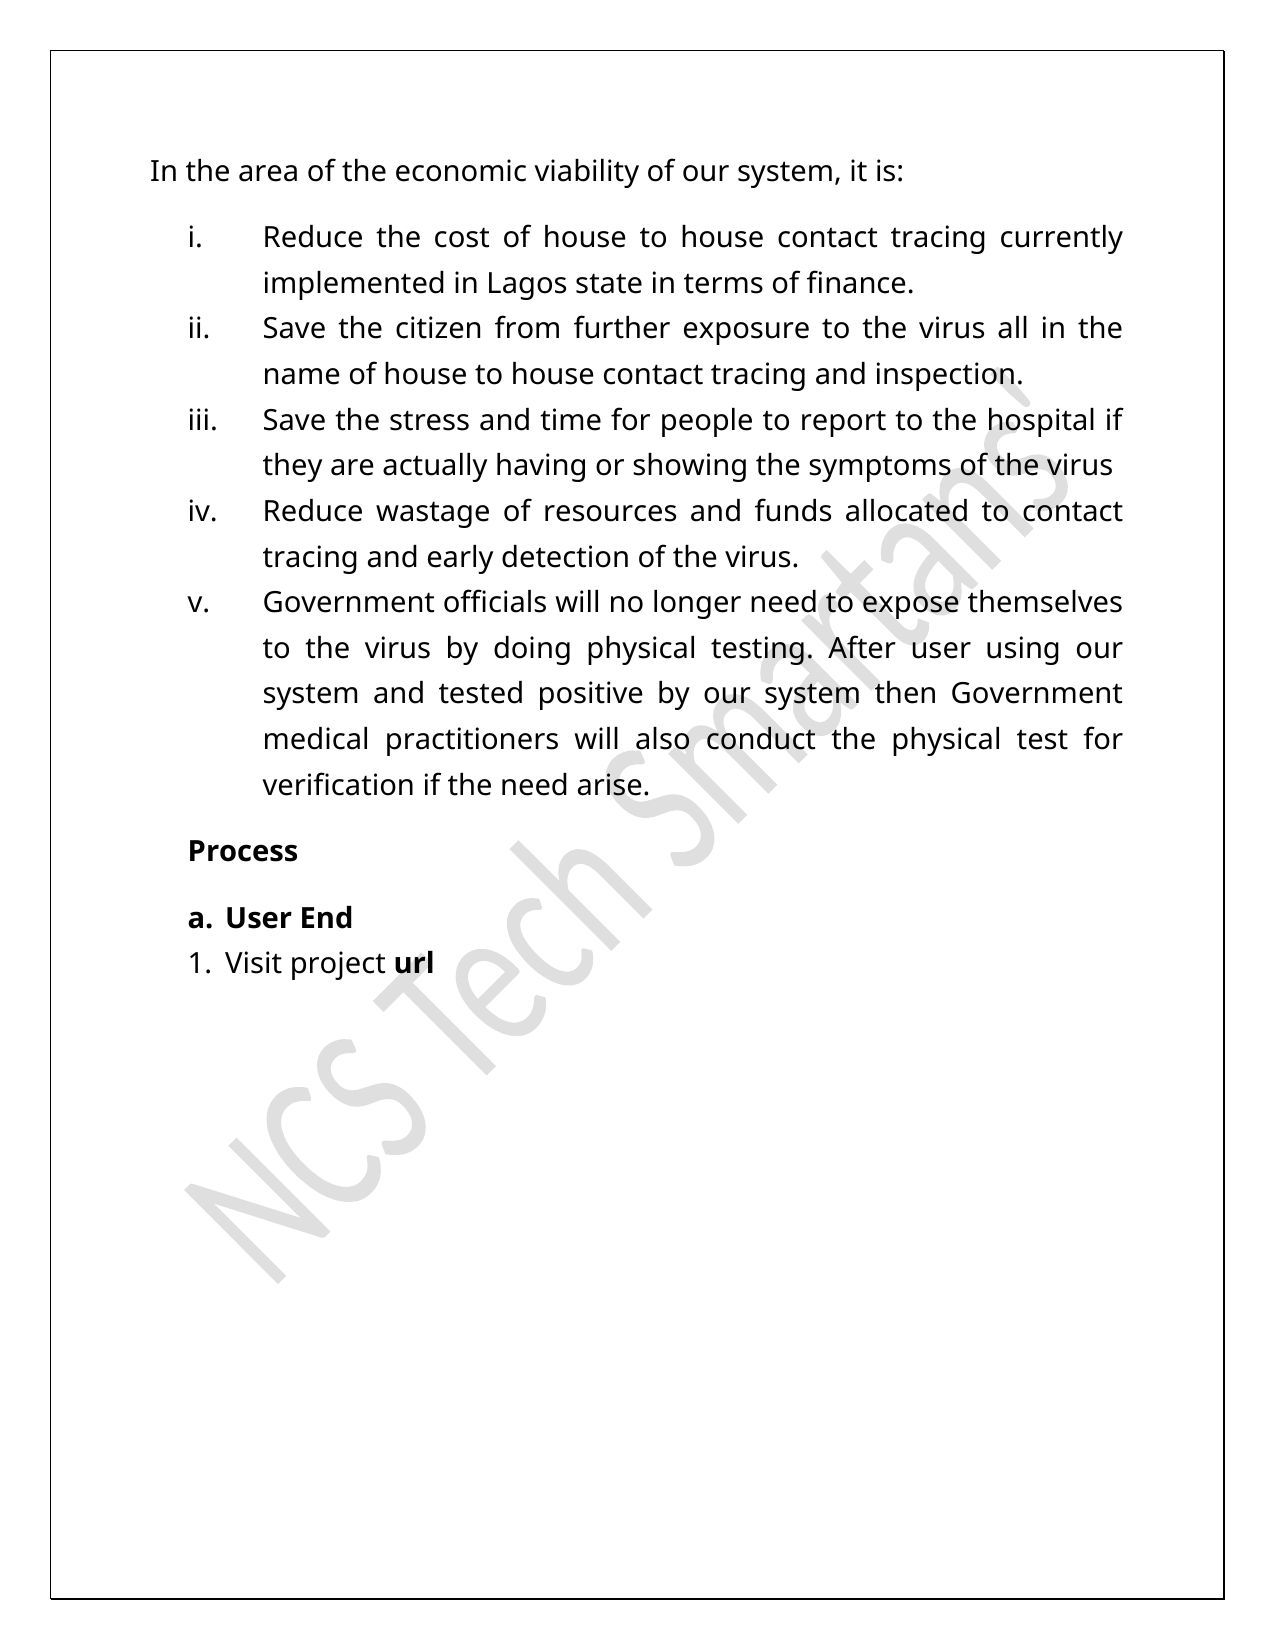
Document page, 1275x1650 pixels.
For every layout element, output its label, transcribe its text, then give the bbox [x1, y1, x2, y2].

text Process [187, 830, 1124, 870]
list Reduce the cost of house to house contact tracing currently implemented in Lagos state in terms of finance. [187, 216, 1124, 302]
list Save the stress and time for people to report to the hospital if they are actually having or showing the symptoms of the virus [187, 399, 1124, 484]
list Government officials will no longer need to expose themselves to the virus by doing physical testing. After user using our system and tested positive by our system then Government medical practitioners will also conduct the physical test for verification if the need arise. [187, 581, 1124, 804]
list Visit project url [187, 942, 1124, 982]
list Reduce wastage of resources and funds allocated to contact tracing and early detection of the virus. [187, 490, 1124, 576]
list User End [187, 897, 1124, 937]
list Save the citizen from further exposure to the virus all in the name of house to house contact tracing and inspection. [187, 308, 1124, 393]
text In the area of the economic viability of our system, it is: [150, 150, 1124, 190]
